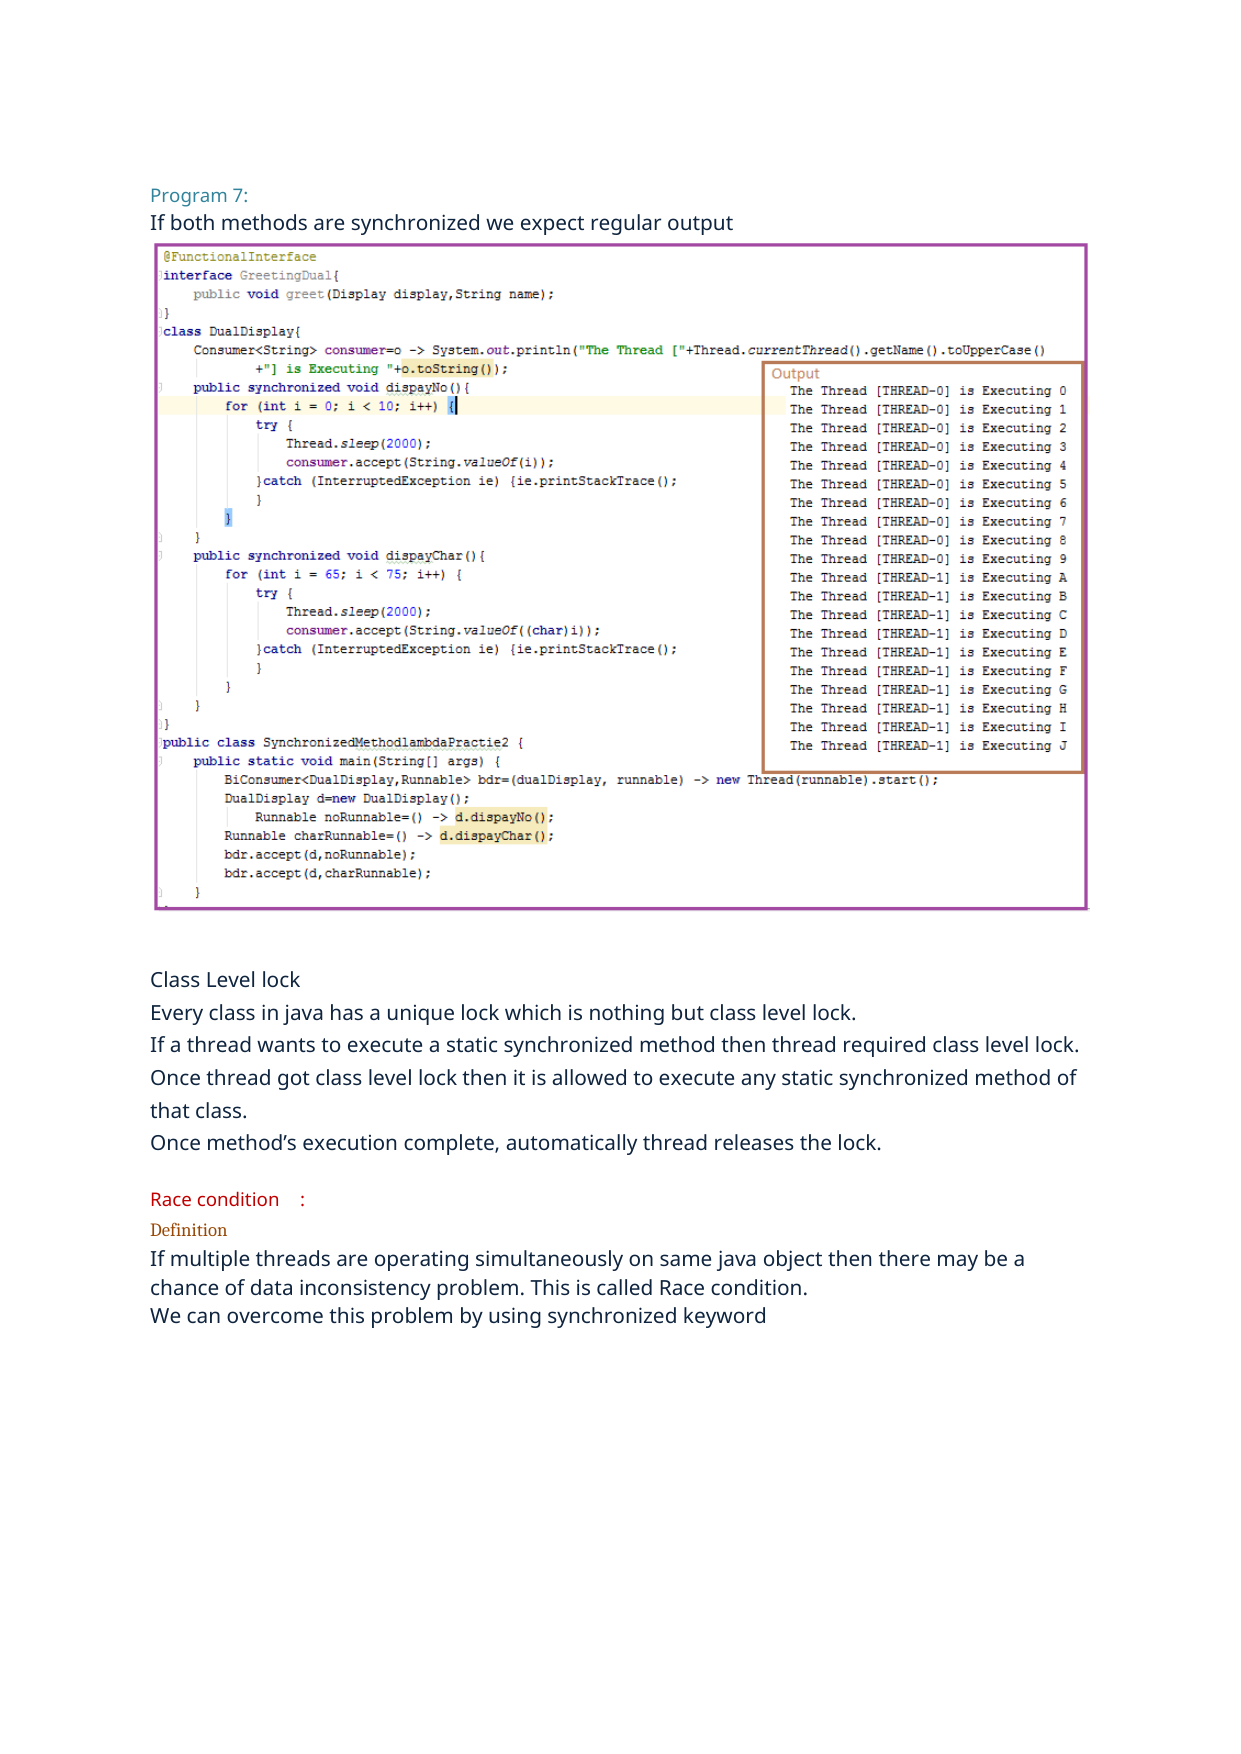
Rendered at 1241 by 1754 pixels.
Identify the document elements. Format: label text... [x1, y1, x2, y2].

text If both methods are synchronized we expect regular output [150, 208, 1090, 237]
text Once method’s execution complete, automatically thread releases the lock. [150, 1128, 1090, 1157]
picture [150, 240, 1091, 929]
text Every class in java has a unique lock which is nothing but class level lock. [150, 998, 1090, 1026]
subtitle Program 7: [150, 183, 1090, 208]
subtitle Race condition : [150, 1186, 1090, 1211]
text Class Level lock [150, 965, 1090, 994]
text If a thread wants to execute a static synchronized method then thread required class level lock. [150, 1031, 1090, 1059]
text Once thread got class level lock then it is allowed to execute any static synchronized method of that class. [150, 1063, 1090, 1124]
subtitle Definition [150, 1219, 1090, 1241]
text We can overcome this problem by using synchronized keyword [150, 1301, 1090, 1329]
text If multiple threads are operating simultaneously on same java object then there may be a chance of data inconsistency problem. This is called Race condition. [150, 1244, 1090, 1301]
